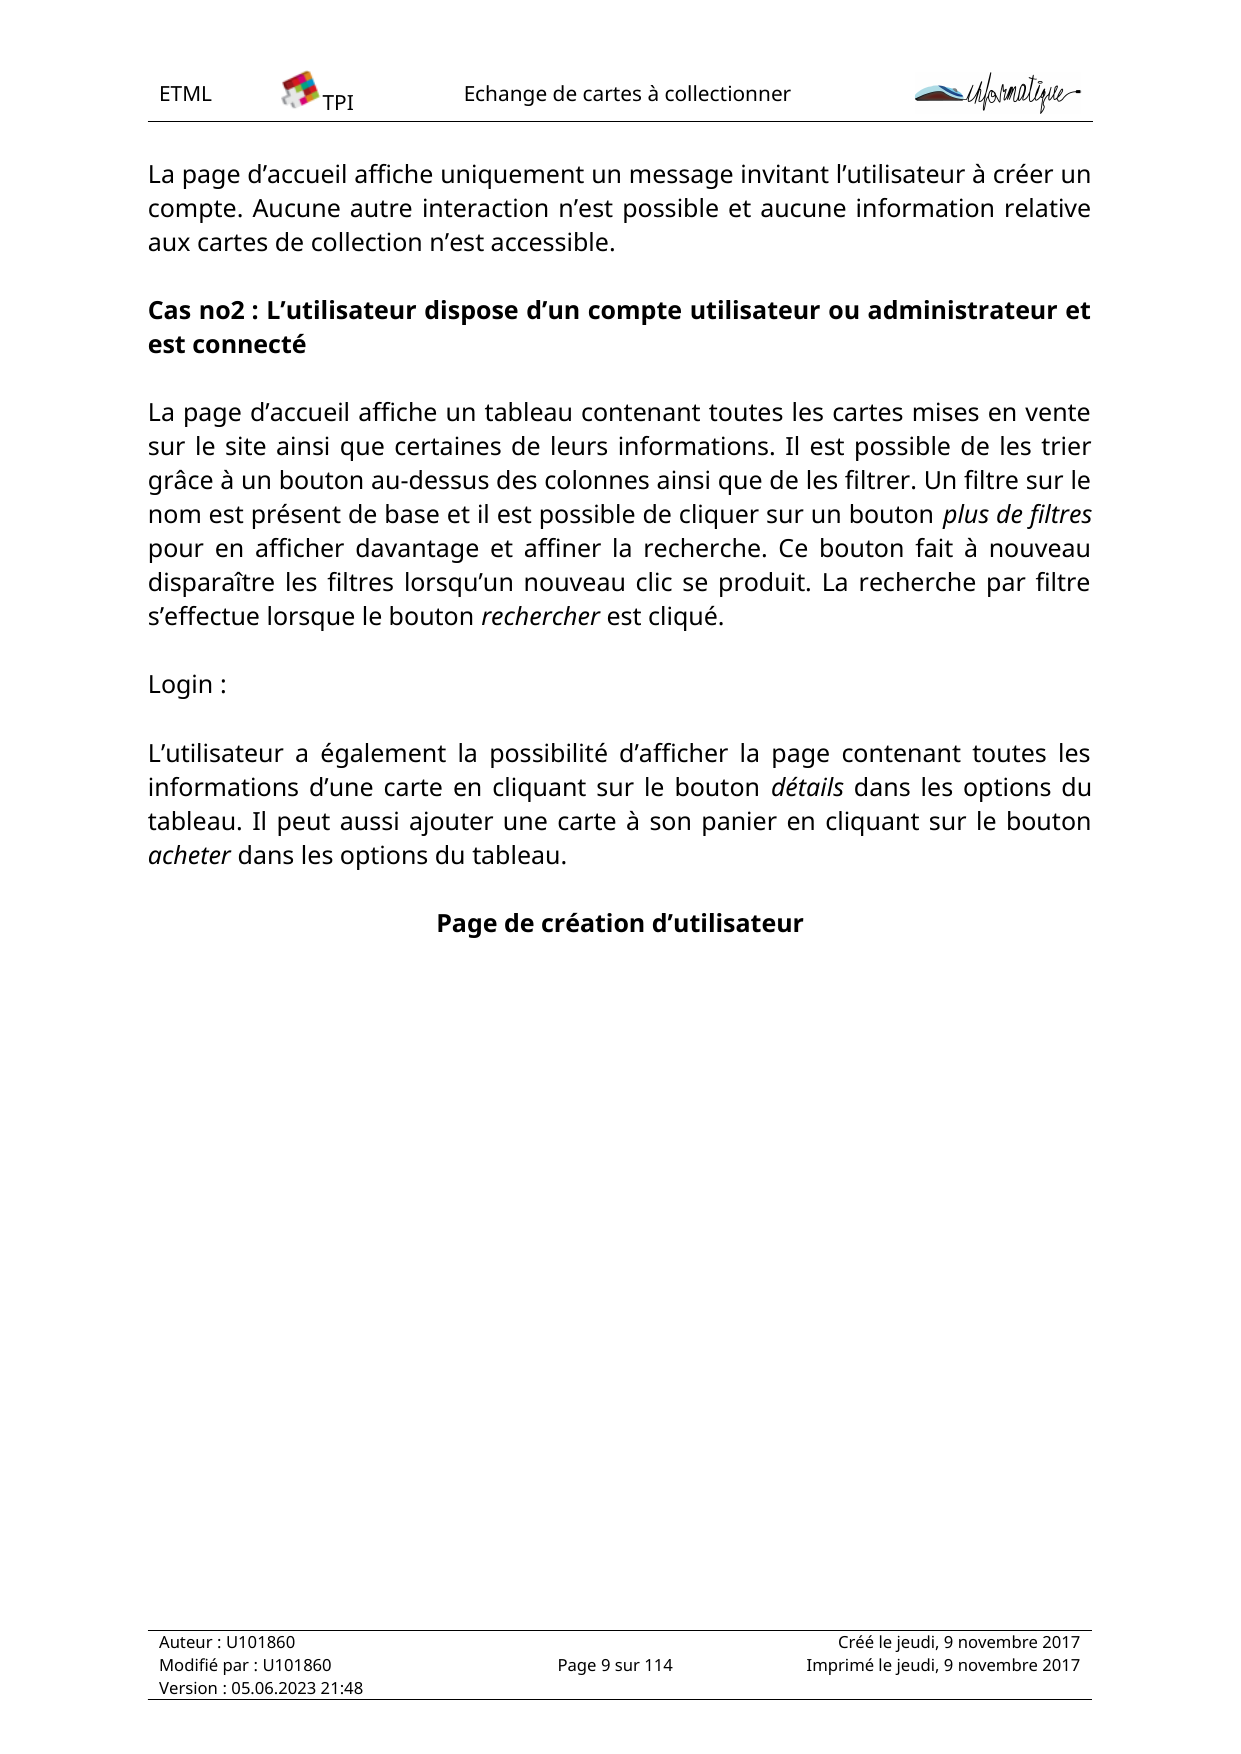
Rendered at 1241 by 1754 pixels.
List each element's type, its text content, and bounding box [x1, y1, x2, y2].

picture [276, 69, 323, 111]
text La page d’accueil affiche un tableau contenant toutes les cartes mises en vente sur le site ainsi que certaines de leurs informations. Il est possible de les trier grâce à un bouton au-dessus des colonnes ainsi que de les filtrer. Un filtre sur le nom est présent de base et il est possible de cliquer sur un bouton plus de filtres pour en afficher davantage et affiner la recherche. Ce bouton fait à nouveau disparaître les filtres lorsqu’un nouveau clic se produit. La recherche par filtre s’effectue lorsque le bouton rechercher est cliqué. [148, 395, 1092, 633]
text Cas no2 : L’utilisateur dispose d’un compte utilisateur ou administrateur et est connecté [148, 292, 1092, 361]
text Page de création d’utilisateur [148, 906, 1092, 940]
text La page d’accueil affiche uniquement un message invitant l’utilisateur à créer un compte. Aucune autre interaction n’est possible et aucune information relative aux cartes de collection n’est accessible. [148, 156, 1092, 258]
text Login : [148, 667, 1092, 701]
text L’utilisateur a également la possibilité d’afficher la page contenant toutes les informations d’une carte en cliquant sur le bouton détails dans les options du tableau. Il peut aussi ajouter une carte à son panier en cliquant sur le bouton acheter dans les options du tableau. [148, 735, 1092, 872]
